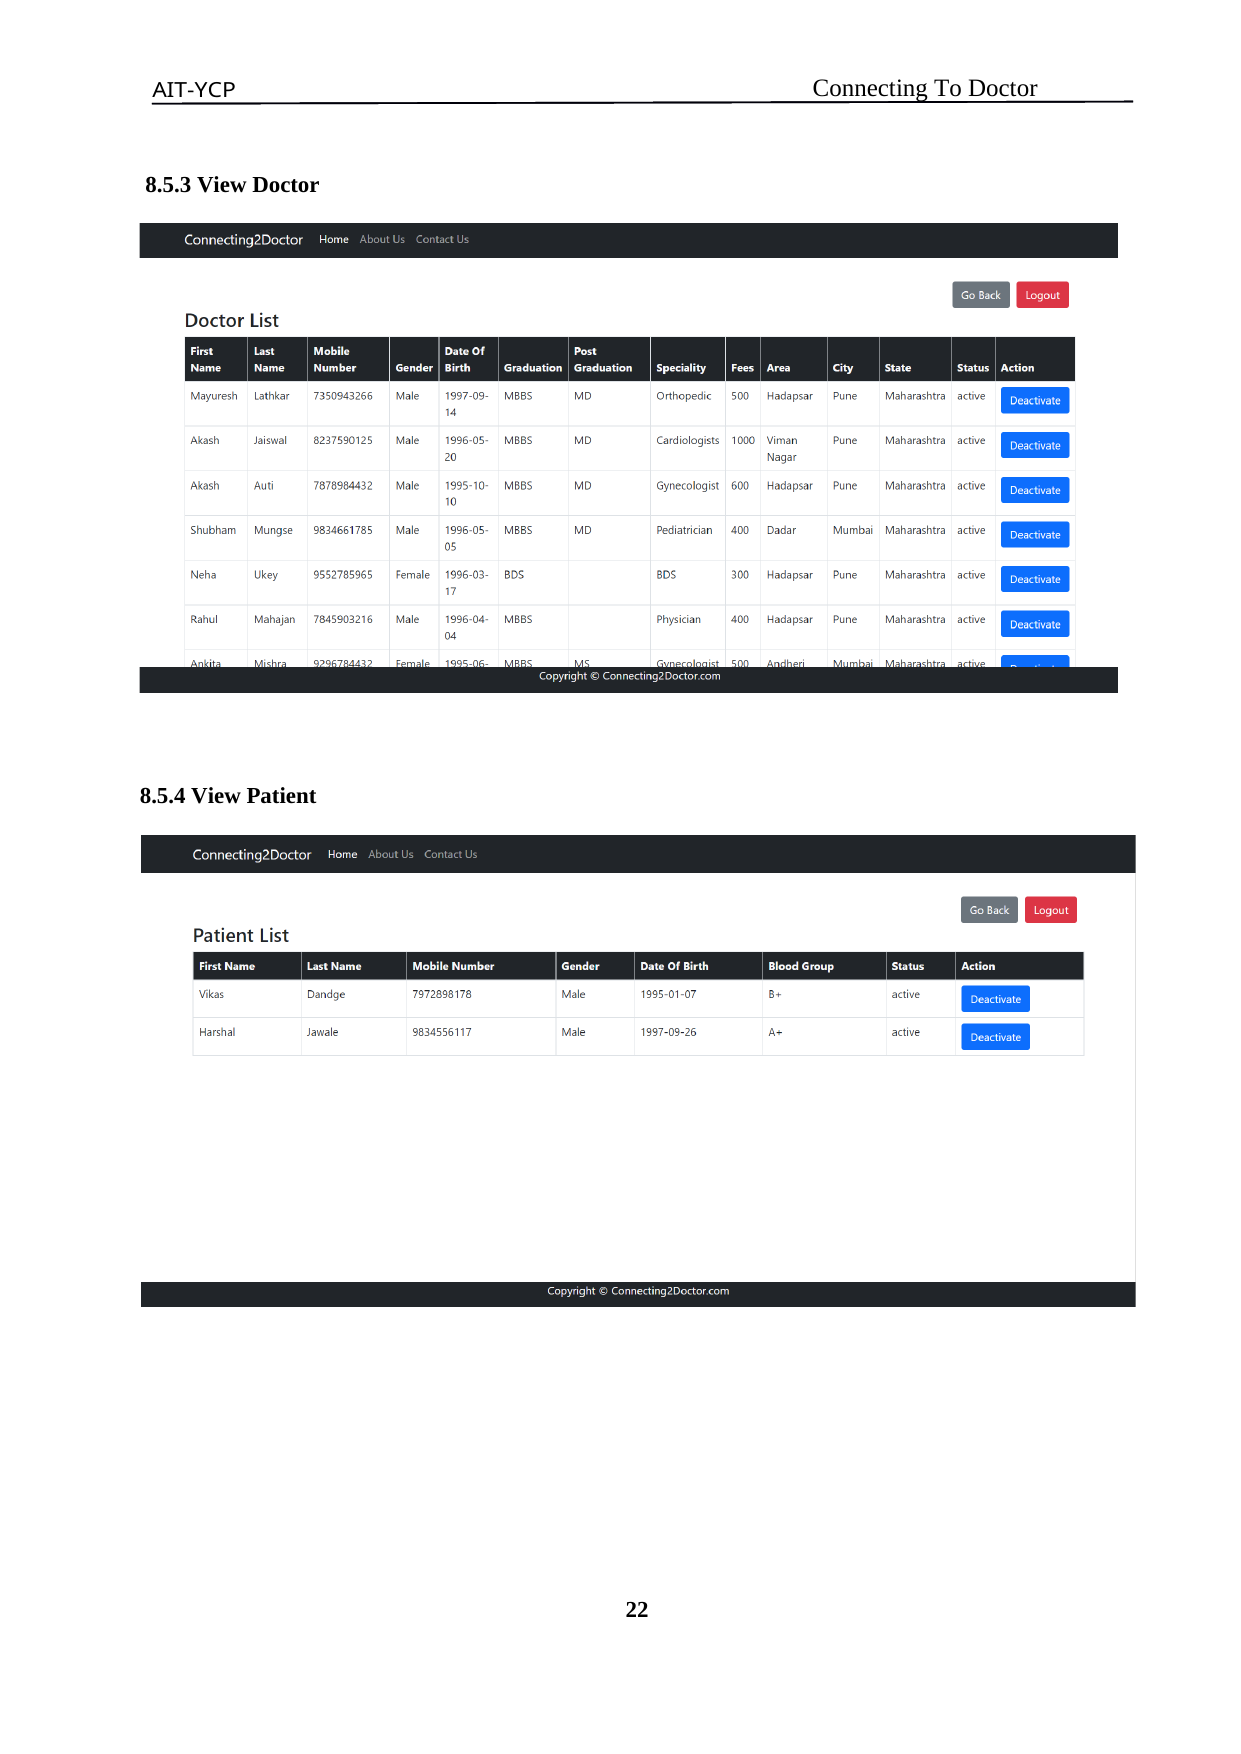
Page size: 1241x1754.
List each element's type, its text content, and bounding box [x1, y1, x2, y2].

picture [141, 835, 1136, 1307]
text 8.5.4 View Patient [139, 782, 1134, 809]
picture [139, 223, 1118, 693]
text 8.5.3 View Doctor [139, 171, 1134, 197]
